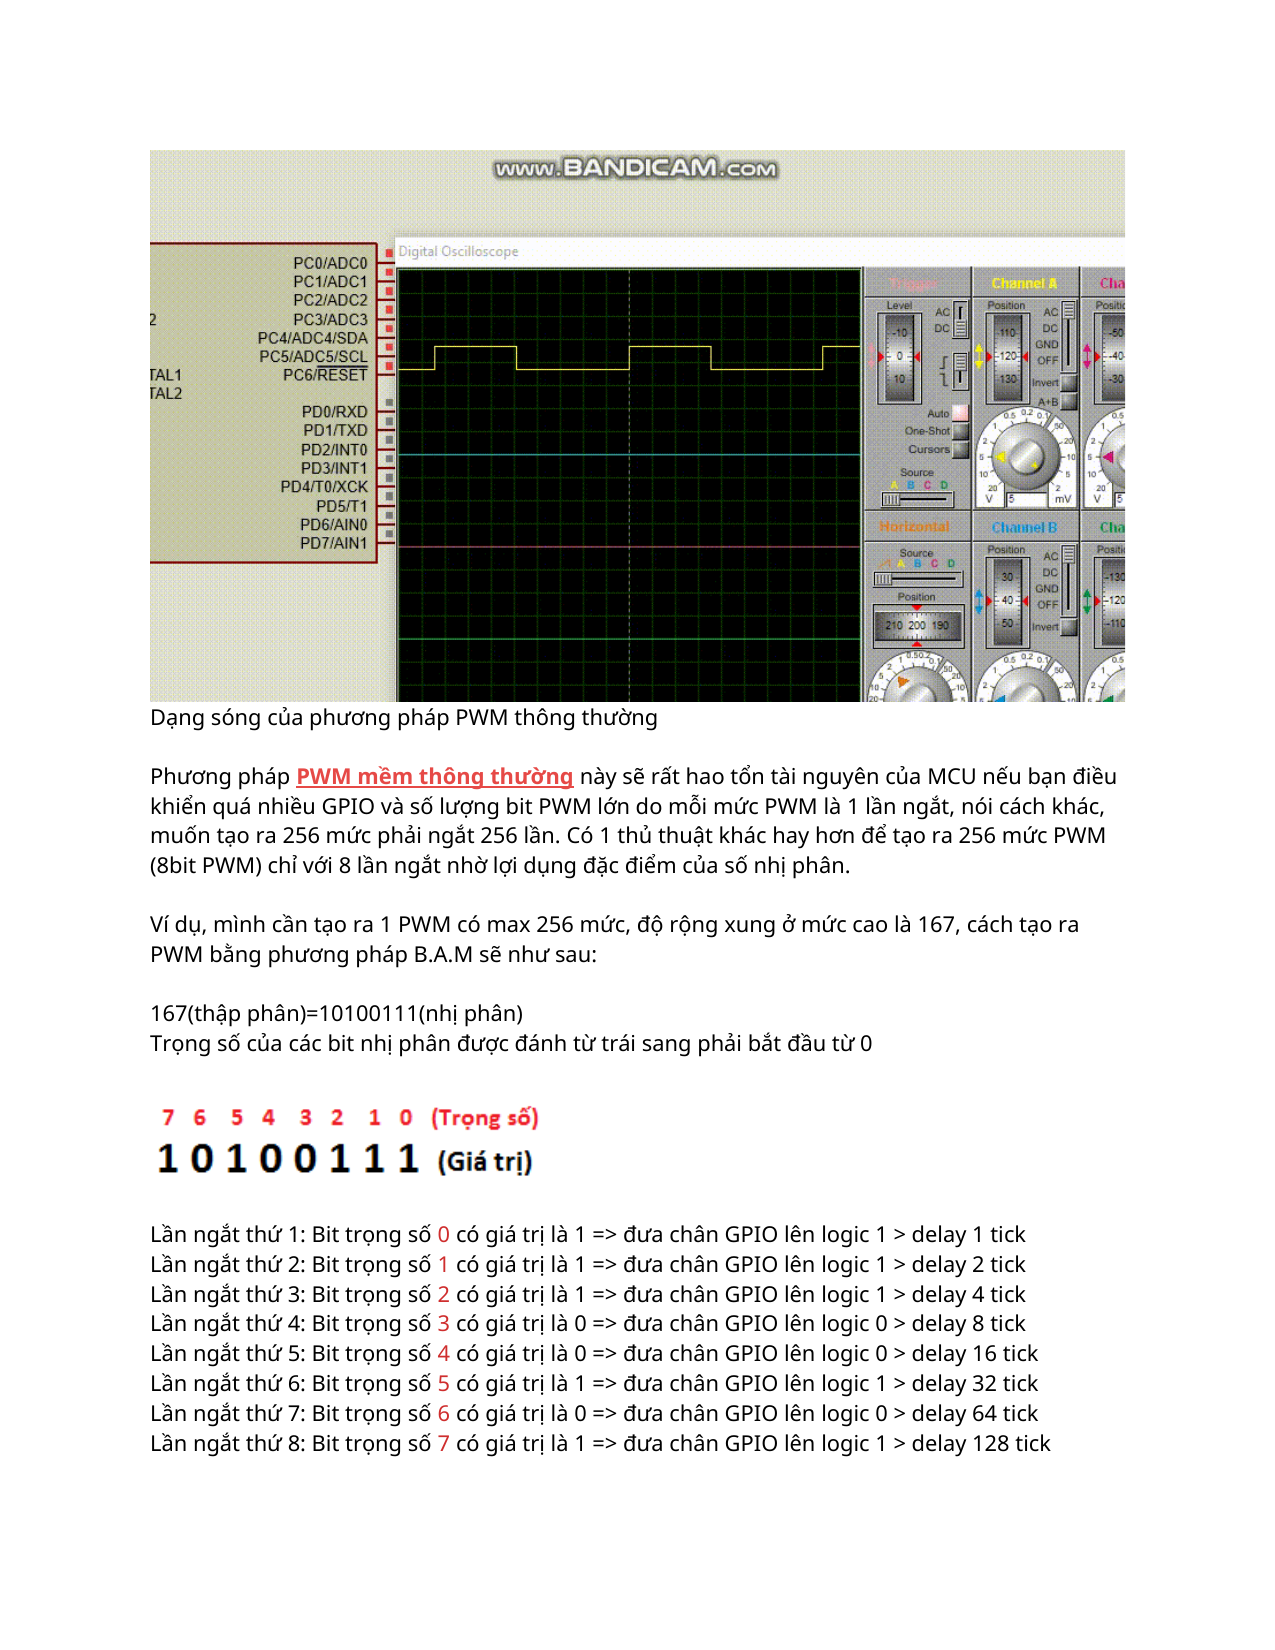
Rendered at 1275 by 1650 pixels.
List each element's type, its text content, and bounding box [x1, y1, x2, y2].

text Dạng sóng của phương pháp PWM thông thường [150, 702, 1125, 732]
text Lần ngắt thứ 1: Bit trọng số 0 có giá trị là 1 => đưa chân GPIO lên logic 1 > delay 1 tick Lần ngắt thứ 2: Bit trọng số 1 có giá trị là 1 => đưa chân GPIO lên logic 1 > delay 2 tick Lần ngắt thứ 3: Bit trọng số 2 có giá trị là 1 => đưa chân GPIO lên logic 1 > delay 4 tick Lần ngắt thứ 4: Bit trọng số 3 có giá trị là 0 => đưa chân GPIO lên logic 0 > delay 8 tick Lần ngắt thứ 5: Bit trọng số 4 có giá trị là 0 => đưa chân GPIO lên logic 0 > delay 16 tick Lần ngắt thứ 6: Bit trọng số 5 có giá trị là 1 => đưa chân GPIO lên logic 1 > delay 32 tick Lần ngắt thứ 7: Bit trọng số 6 có giá trị là 0 => đưa chân GPIO lên logic 0 > delay 64 tick Lần ngắt thứ 8: Bit trọng số 7 có giá trị là 1 => đưa chân GPIO lên logic 1 > delay 128 tick [150, 1219, 1125, 1457]
picture [150, 150, 1125, 702]
text Ví dụ, mình cần tạo ra 1 PWM có max 256 mức, độ rộng xung ở mức cao là 167, cách tạo ra PWM bằng phương pháp B.A.M sẽ như sau: [150, 909, 1125, 969]
text 167(thập phân)=10100111(nhị phân) Trọng số của các bit nhị phân được đánh từ trái sang phải bắt đầu từ 0 [150, 998, 1125, 1057]
text Phương pháp PWM mềm thông thường này sẽ rất hao tổn tài nguyên của MCU nếu bạn điều khiển quá nhiều GPIO và số lượng bit PWM lớn do mỗi mức PWM là 1 lần ngắt, nói cách khác, muốn tạo ra 256 mức phải ngắt 256 lần. Có 1 thủ thuật khác hay hơn để tạo ra 256 mức PWM (8bit PWM) chỉ với 8 lần ngắt nhờ lợi dụng đặc điểm của số nhị phân. [150, 761, 1125, 880]
picture [150, 1086, 558, 1190]
